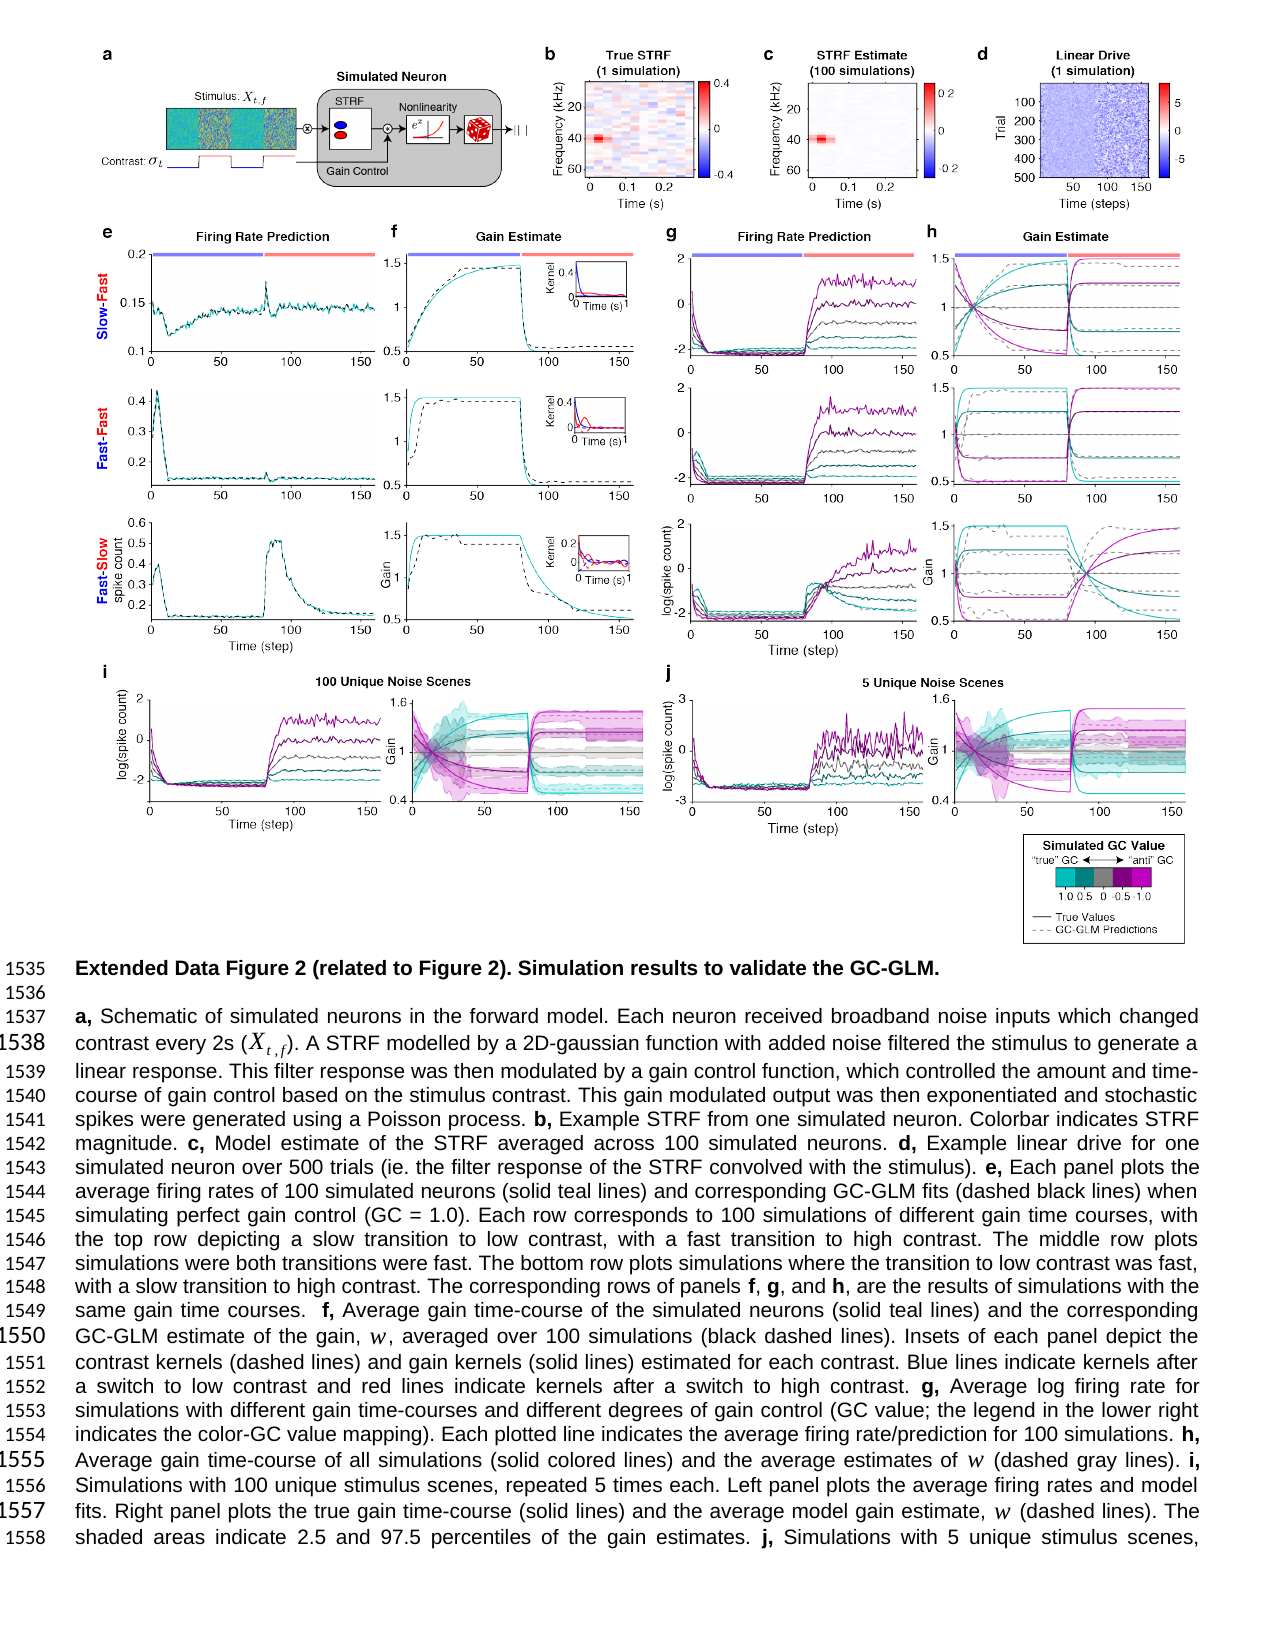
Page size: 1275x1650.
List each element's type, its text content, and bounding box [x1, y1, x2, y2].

picture [77, 22, 1203, 956]
